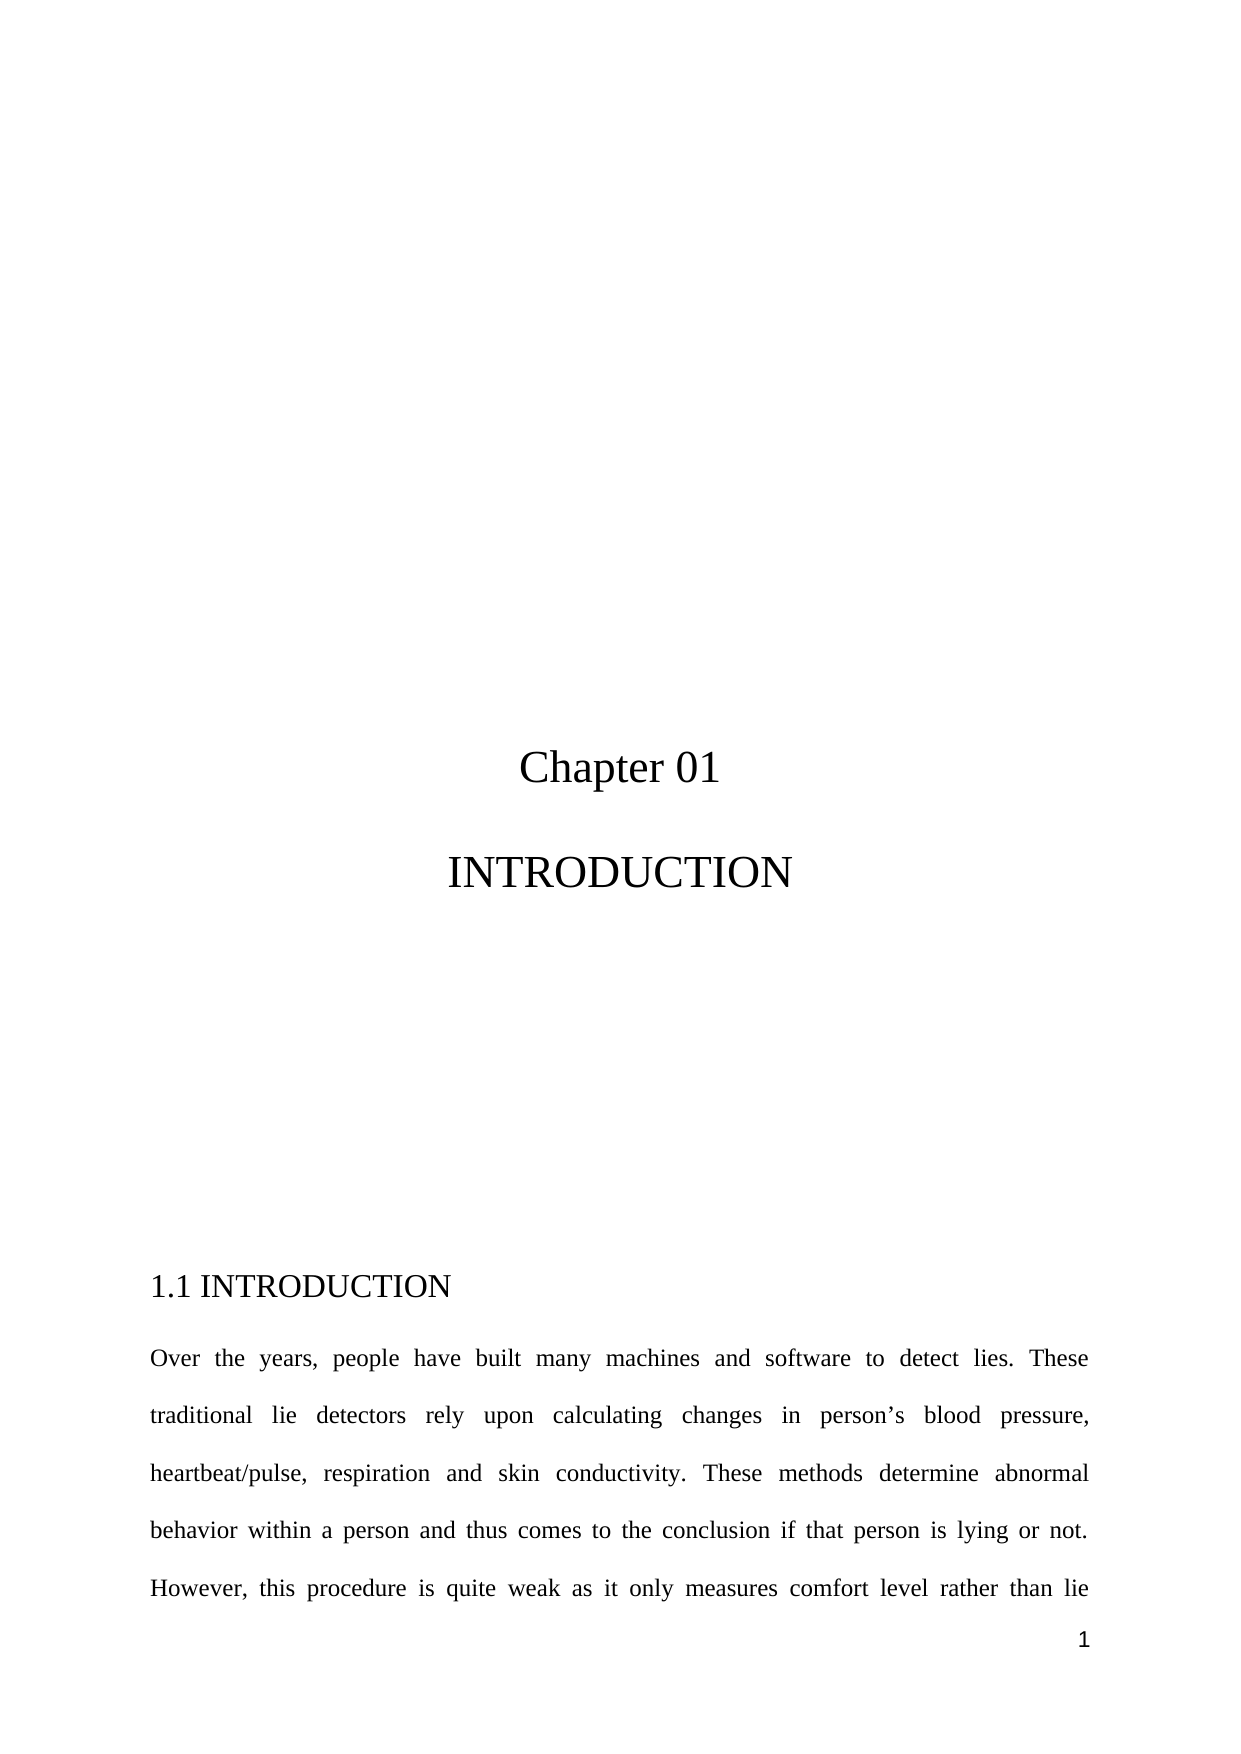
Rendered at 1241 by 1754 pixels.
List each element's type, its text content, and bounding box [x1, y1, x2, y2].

text Chapter 01 [150, 739, 1090, 792]
text 1.1 INTRODUCTION [150, 1266, 1090, 1305]
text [150, 1343, 1090, 1602]
text INTRODUCTION [150, 845, 1090, 897]
